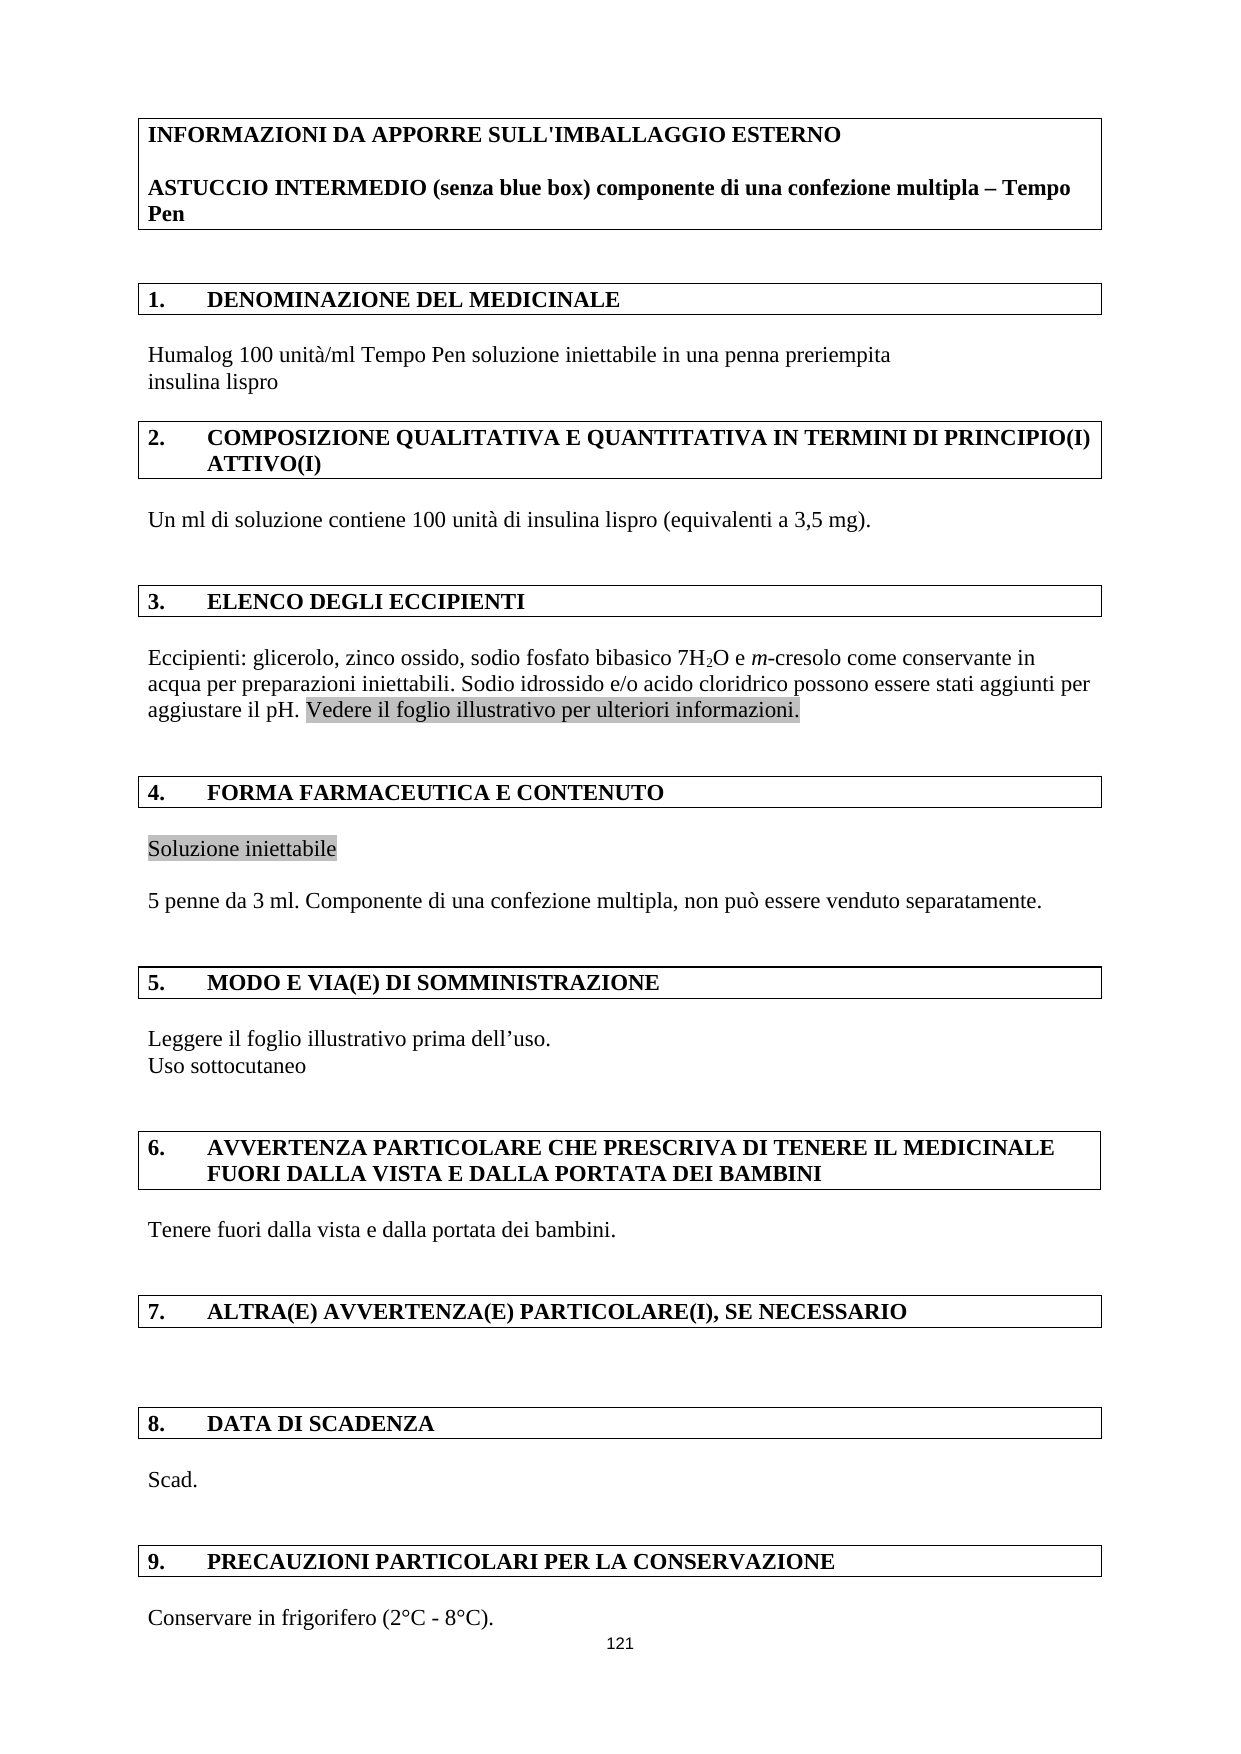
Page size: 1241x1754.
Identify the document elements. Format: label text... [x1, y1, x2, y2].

text Un ml di soluzione contiene 100 unità di insulina lispro (equivalenti a 3,5 mg). [148, 506, 1092, 532]
text Scad. [148, 1466, 1092, 1492]
text 4. FORMA FARMACEUTICA E CONTENUTO [139, 777, 1101, 807]
text 6. AVVERTENZA PARTICOLARE CHE PRESCRIVA DI TENERE IL MEDICINALE FUORI DALLA VISTA E DALLA PORTATA DEI BAMBINI [139, 1132, 1100, 1189]
text Humalog 100 unità/ml Tempo Pen soluzione iniettabile in una penna preriempita [148, 341, 1091, 368]
text Tenere fuori dalla vista e dalla portata dei bambini. [148, 1216, 1092, 1242]
text 8. DATA DI SCADENZA [139, 1408, 1101, 1438]
text 7. ALTRA(E) AVVERTENZA(E) PARTICOLARE(I), SE NECESSARIO [139, 1296, 1101, 1327]
text Uso sottocutaneo [148, 1052, 1091, 1078]
text 5. MODO E VIA(E) DI SOMMINISTRAZIONE [139, 968, 1101, 998]
text Leggere il foglio illustrativo prima dell’uso. [148, 1025, 1091, 1052]
list Eccipienti: glicerolo, zinco ossido, sodio fosfato bibasico 7H2O e m-cresolo come conservante in acqua per preparazioni iniettabili. Sodio idrossido e/o acido cloridrico possono essere stati aggiunti per aggiustare il pH. Vedere il foglio illustrativo per ulteriori informazioni. [148, 644, 1092, 723]
text Soluzione iniettabile [148, 834, 1091, 861]
text 9. PRECAUZIONI PARTICOLARI PER LA CONSERVAZIONE [139, 1546, 1101, 1576]
text 2. COMPOSIZIONE QUALITATIVA E QUANTITATIVA IN TERMINI DI PRINCIPIO(I) ATTIVO(I) [139, 422, 1101, 478]
text Conservare in frigorifero (2°C - 8°C). [148, 1604, 1091, 1630]
text 1. DENOMINAZIONE DEL MEDICINALE [139, 284, 1101, 314]
text insulina lispro [148, 368, 1092, 394]
text INFORMAZIONI DA APPORRE SULL'IMBALLAGGIO ESTERNO [139, 119, 1101, 148]
text 3. ELENCO DEGLI ECCIPIENTI [139, 586, 1101, 616]
text ASTUCCIO INTERMEDIO (senza blue box) componente di una confezione multipla – Tempo Pen [139, 171, 1101, 229]
text 5 penne da 3 ml. Componente di una confezione multipla, non può essere venduto separatamente. [148, 887, 1091, 914]
